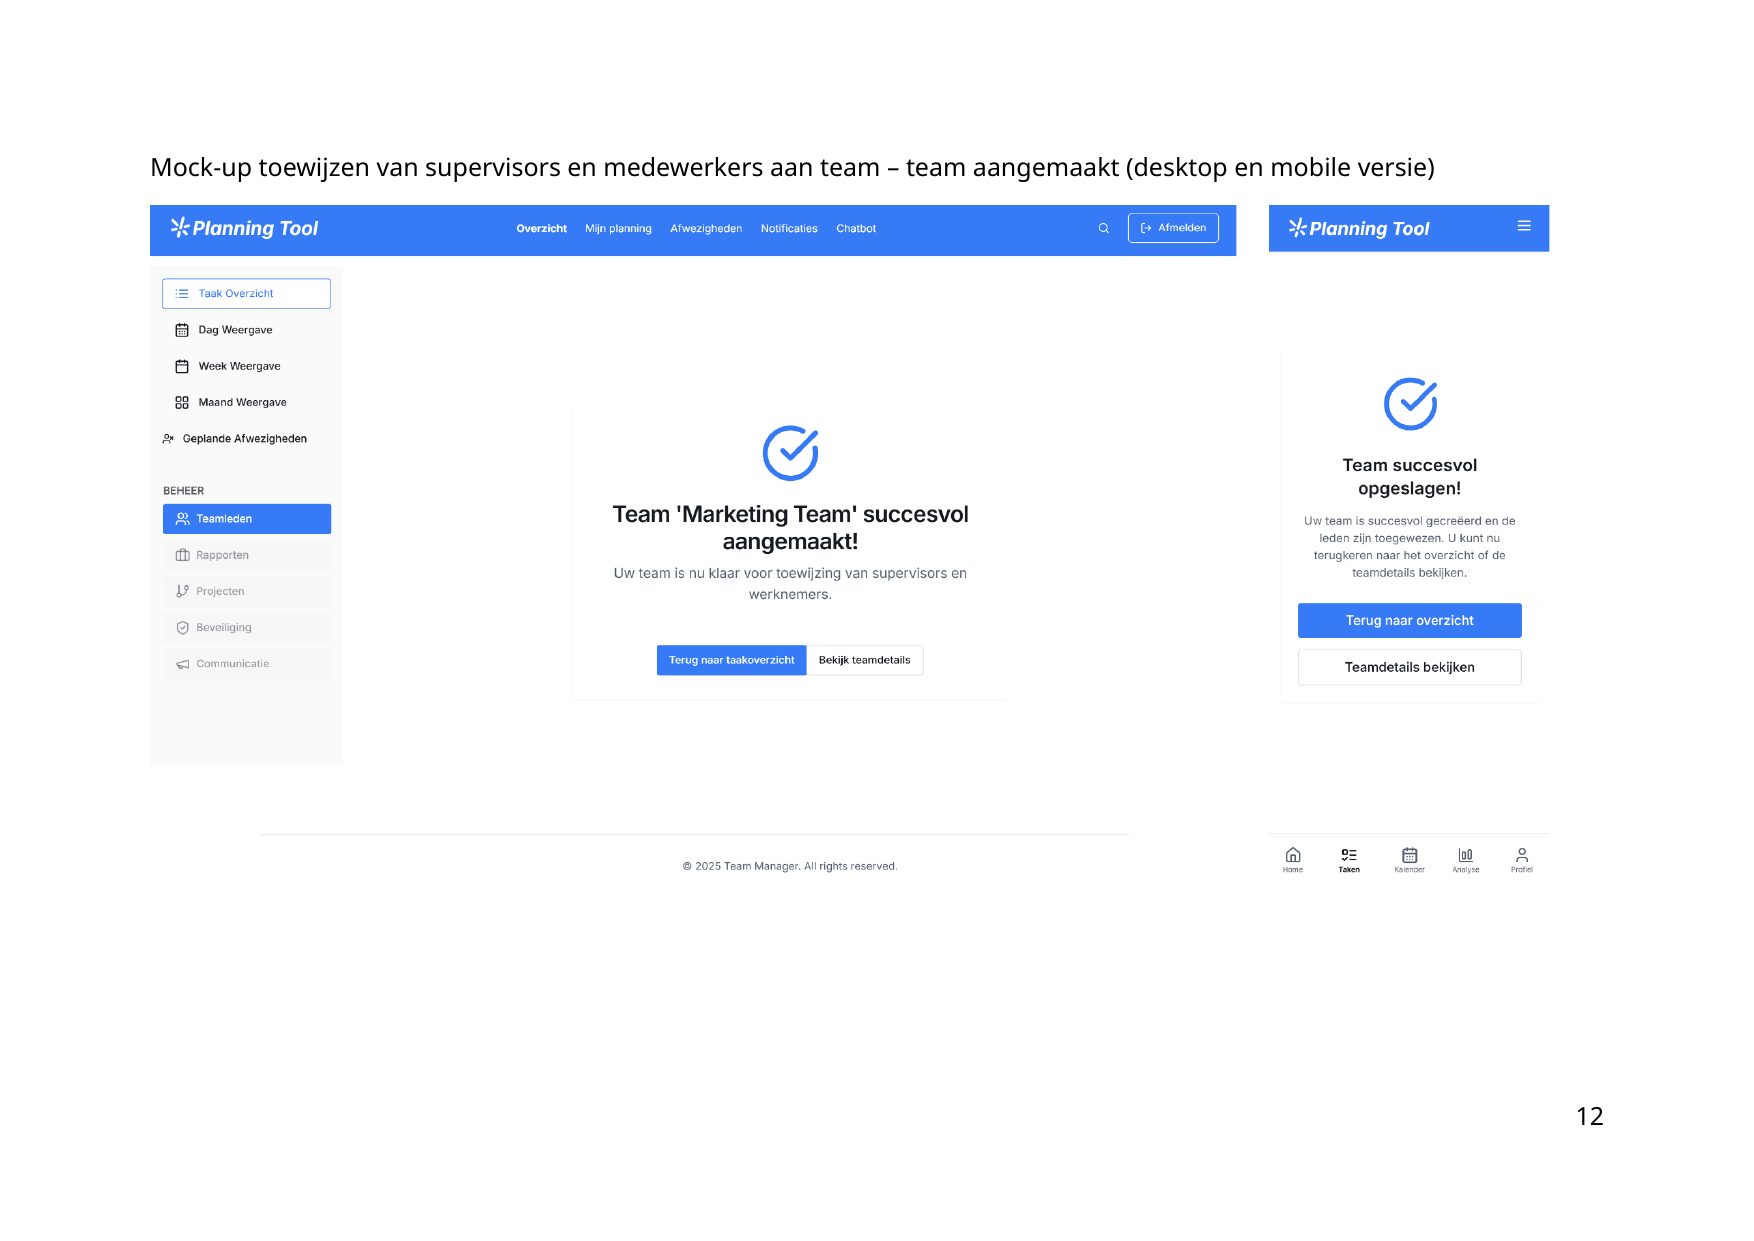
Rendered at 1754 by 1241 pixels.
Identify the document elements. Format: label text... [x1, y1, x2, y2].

text Mock-up toewijzen van supervisors en medewerkers aan team – team aangemaakt (desktop en mobile versie) [150, 150, 1604, 184]
picture [150, 205, 1237, 885]
picture [1269, 205, 1550, 885]
